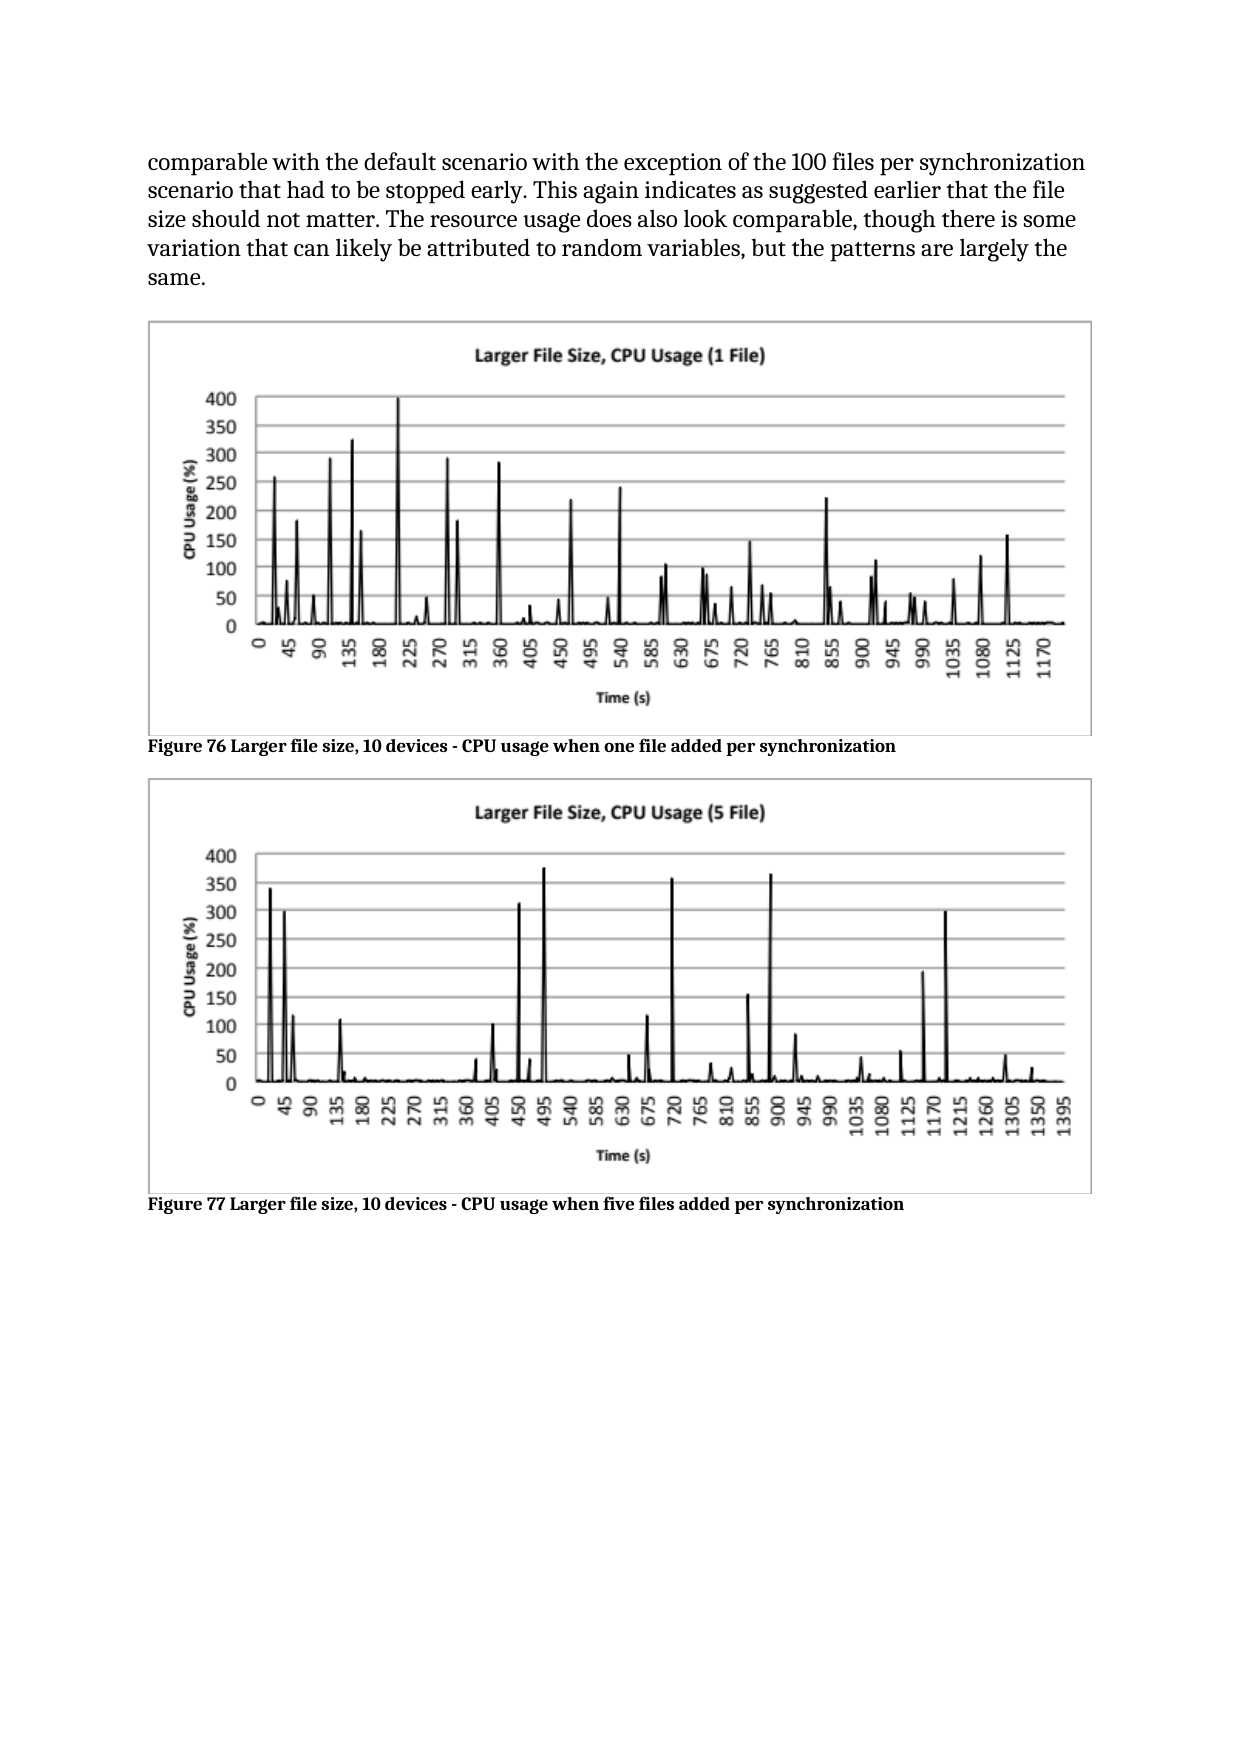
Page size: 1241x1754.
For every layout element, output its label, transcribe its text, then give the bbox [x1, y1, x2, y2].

text Figure 76 Larger file size, 10 devices - CPU usage when one file added per synchronization [148, 736, 1092, 757]
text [148, 148, 1092, 291]
text Figure 77 Larger file size, 10 devices - CPU usage when five files added per synchronization [148, 1194, 1092, 1215]
